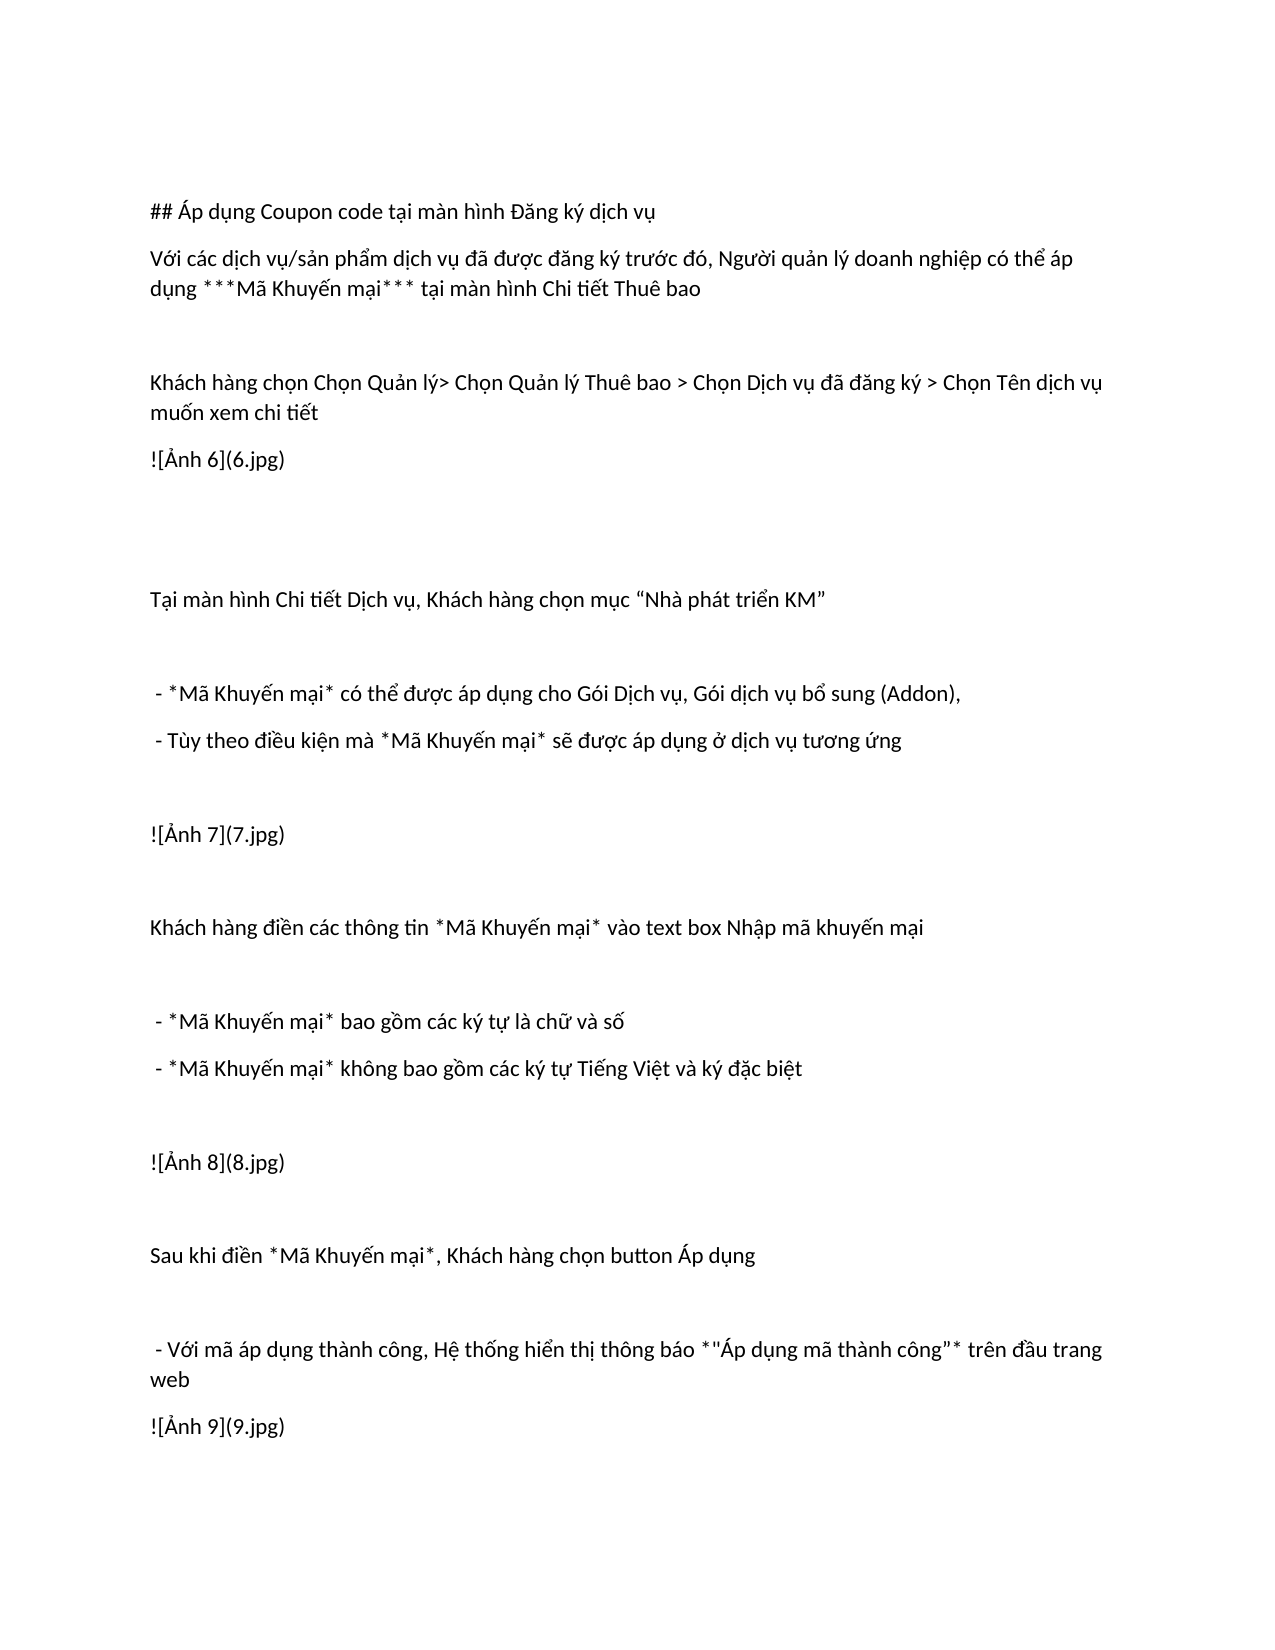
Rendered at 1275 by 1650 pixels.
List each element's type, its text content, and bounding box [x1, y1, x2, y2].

text Tại màn hình Chi tiết Dịch vụ, Khách hàng chọn mục “Nhà phát triển KM” [150, 585, 1125, 613]
text ![Ảnh 8](8.jpg) [150, 1148, 1125, 1176]
text ## Áp dụng Coupon code tại màn hình Đăng ký dịch vụ [150, 197, 1125, 225]
text Khách hàng điền các thông tin *Mã Khuyến mại* vào text box Nhập mã khuyến mại [150, 913, 1125, 942]
text ![Ảnh 7](7.jpg) [150, 820, 1125, 848]
text Với các dịch vụ/sản phẩm dịch vụ đã được đăng ký trước đó, Người quản lý doanh nghiệp có thể áp dụng ***Mã Khuyến mại*** tại màn hình Chi tiết Thuê bao [150, 244, 1125, 302]
text Khách hàng chọn Chọn Quản lý> Chọn Quản lý Thuê bao > Chọn Dịch vụ đã đăng ký > Chọn Tên dịch vụ muốn xem chi tiết [150, 368, 1125, 426]
text ![Ảnh 9](9.jpg) [150, 1412, 1125, 1441]
text - *Mã Khuyến mại* bao gồm các ký tự là chữ và số [150, 1007, 1125, 1035]
text - Tùy theo điều kiện mà *Mã Khuyến mại* sẽ được áp dụng ở dịch vụ tương ứng [150, 726, 1125, 754]
text - Với mã áp dụng thành công, Hệ thống hiển thị thông báo *"Áp dụng mã thành công”* trên đầu trang web [150, 1335, 1125, 1394]
text - *Mã Khuyến mại* có thể được áp dụng cho Gói Dịch vụ, Gói dịch vụ bổ sung (Addon), [150, 679, 1125, 707]
text Sau khi điền *Mã Khuyến mại*, Khách hàng chọn button Áp dụng [150, 1242, 1125, 1270]
text - *Mã Khuyến mại* không bao gồm các ký tự Tiếng Việt và ký đặc biệt [150, 1054, 1125, 1082]
text ![Ảnh 6](6.jpg) [150, 445, 1125, 473]
